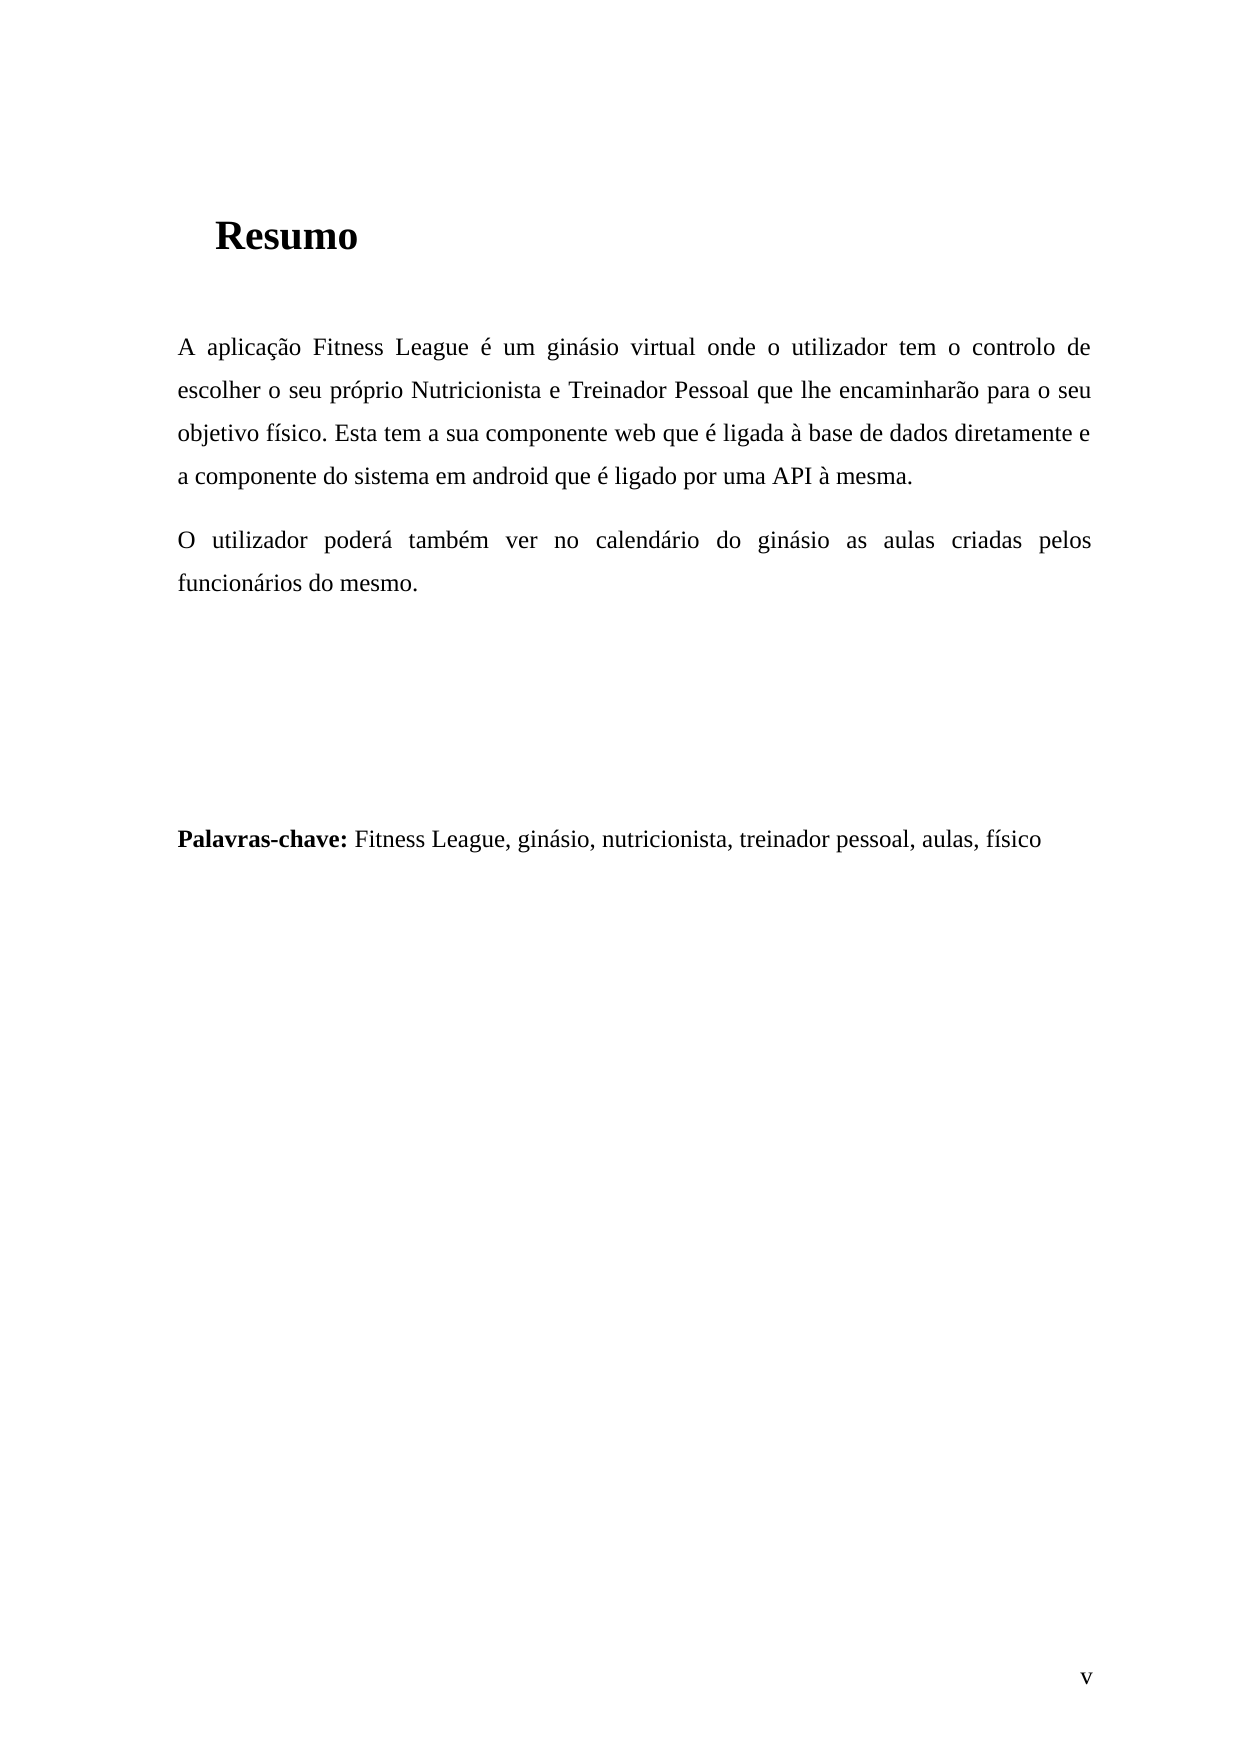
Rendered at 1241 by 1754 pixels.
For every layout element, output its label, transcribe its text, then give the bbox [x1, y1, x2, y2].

text A aplicação Fitness League é um ginásio virtual onde o utilizador tem o controlo de escolher o seu próprio Nutricionista e Treinador Pessoal que lhe encaminharão para o seu objetivo físico. Esta tem a sua componente web que é ligada à base de dados diretamente e a componente do sistema em android que é ligado por uma API à mesma. [177, 332, 1092, 490]
text O utilizador poderá também ver no calendário do ginásio as aulas criadas pelos funcionários do mesmo. [177, 525, 1092, 597]
subtitle Resumo [215, 210, 1092, 258]
text Palavras-chave: Fitness League, ginásio, nutricionista, treinador pessoal, aulas, físico [177, 824, 1092, 853]
